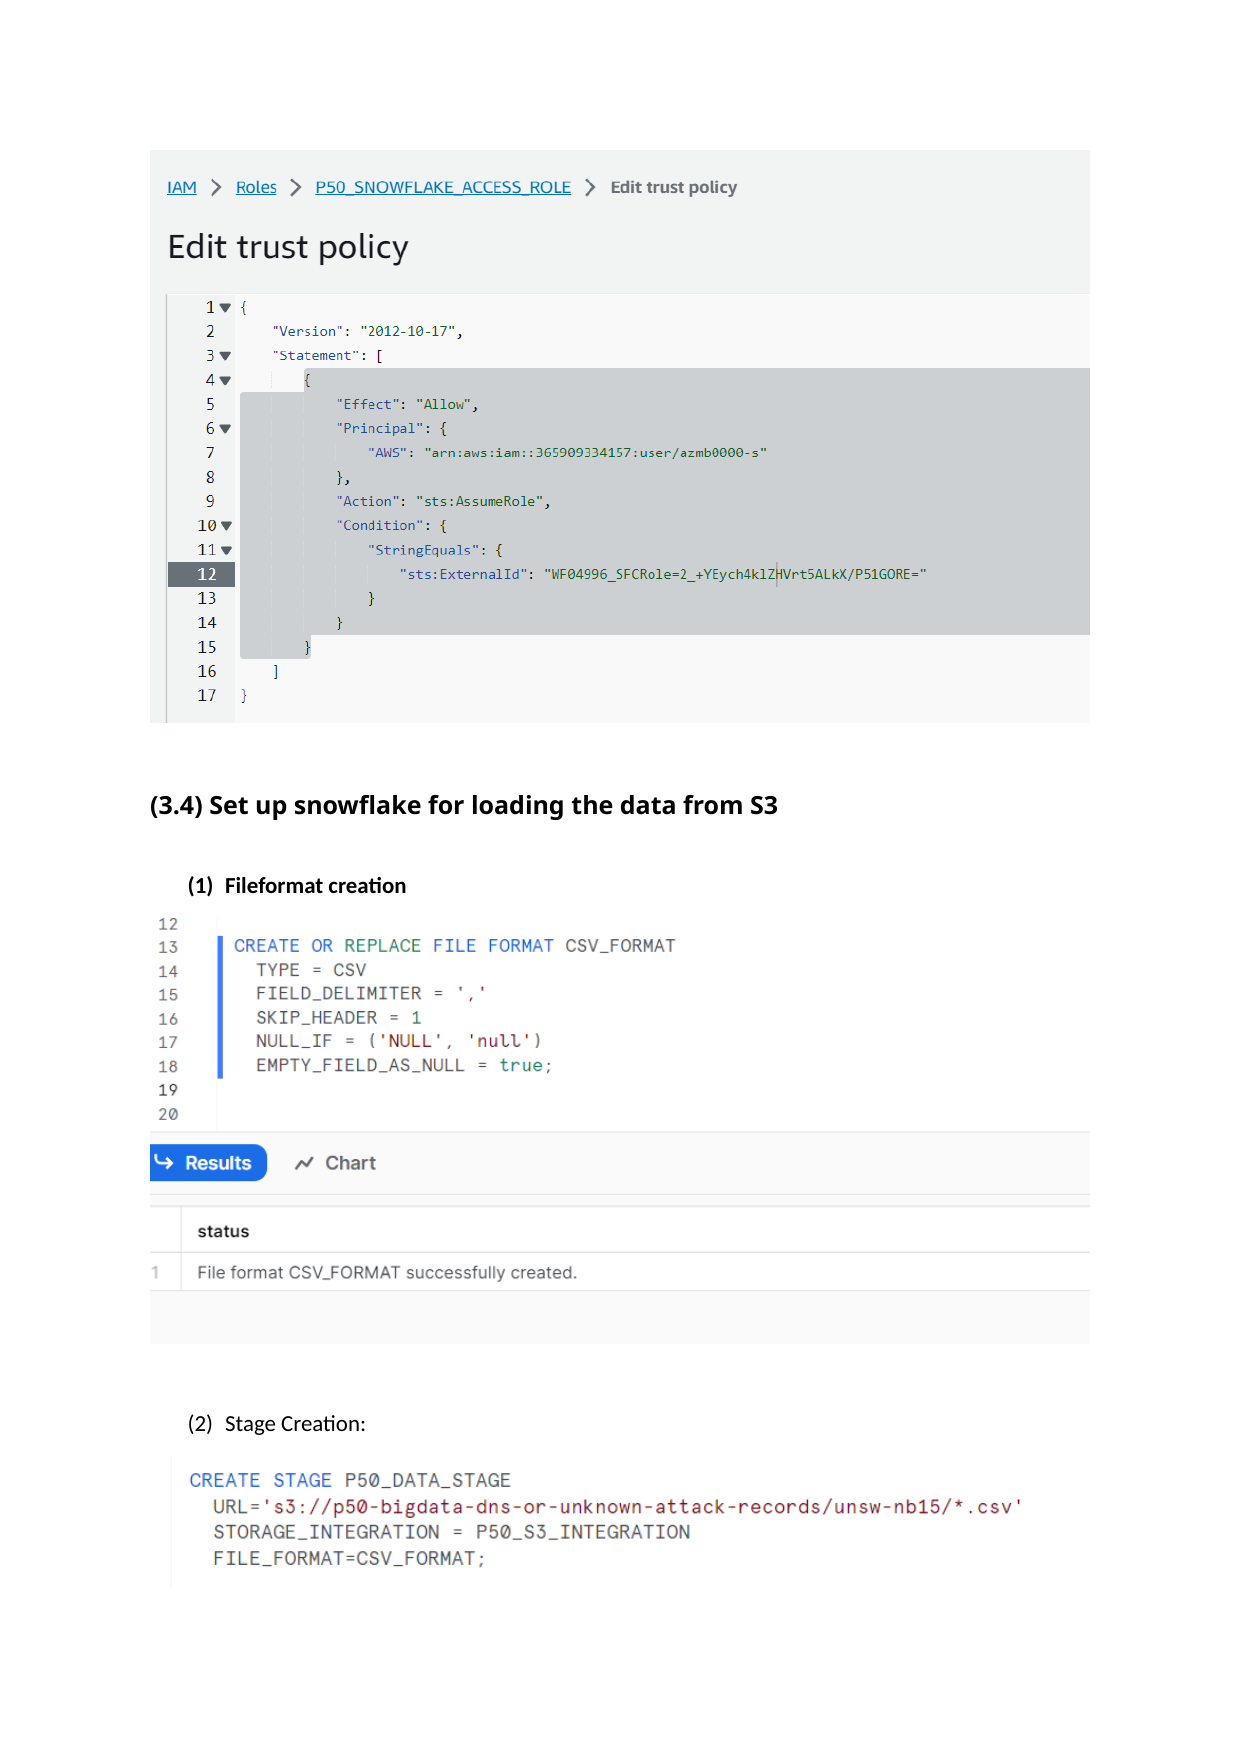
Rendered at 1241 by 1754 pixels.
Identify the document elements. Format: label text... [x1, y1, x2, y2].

picture [150, 918, 1091, 1344]
list Fileformat creation [187, 872, 1090, 899]
subtitle (3.4) Set up snowflake for loading the data from S3 [150, 788, 1090, 822]
picture [150, 150, 1091, 723]
picture [150, 1456, 1091, 1588]
list Stage Creation: [187, 1409, 1090, 1437]
